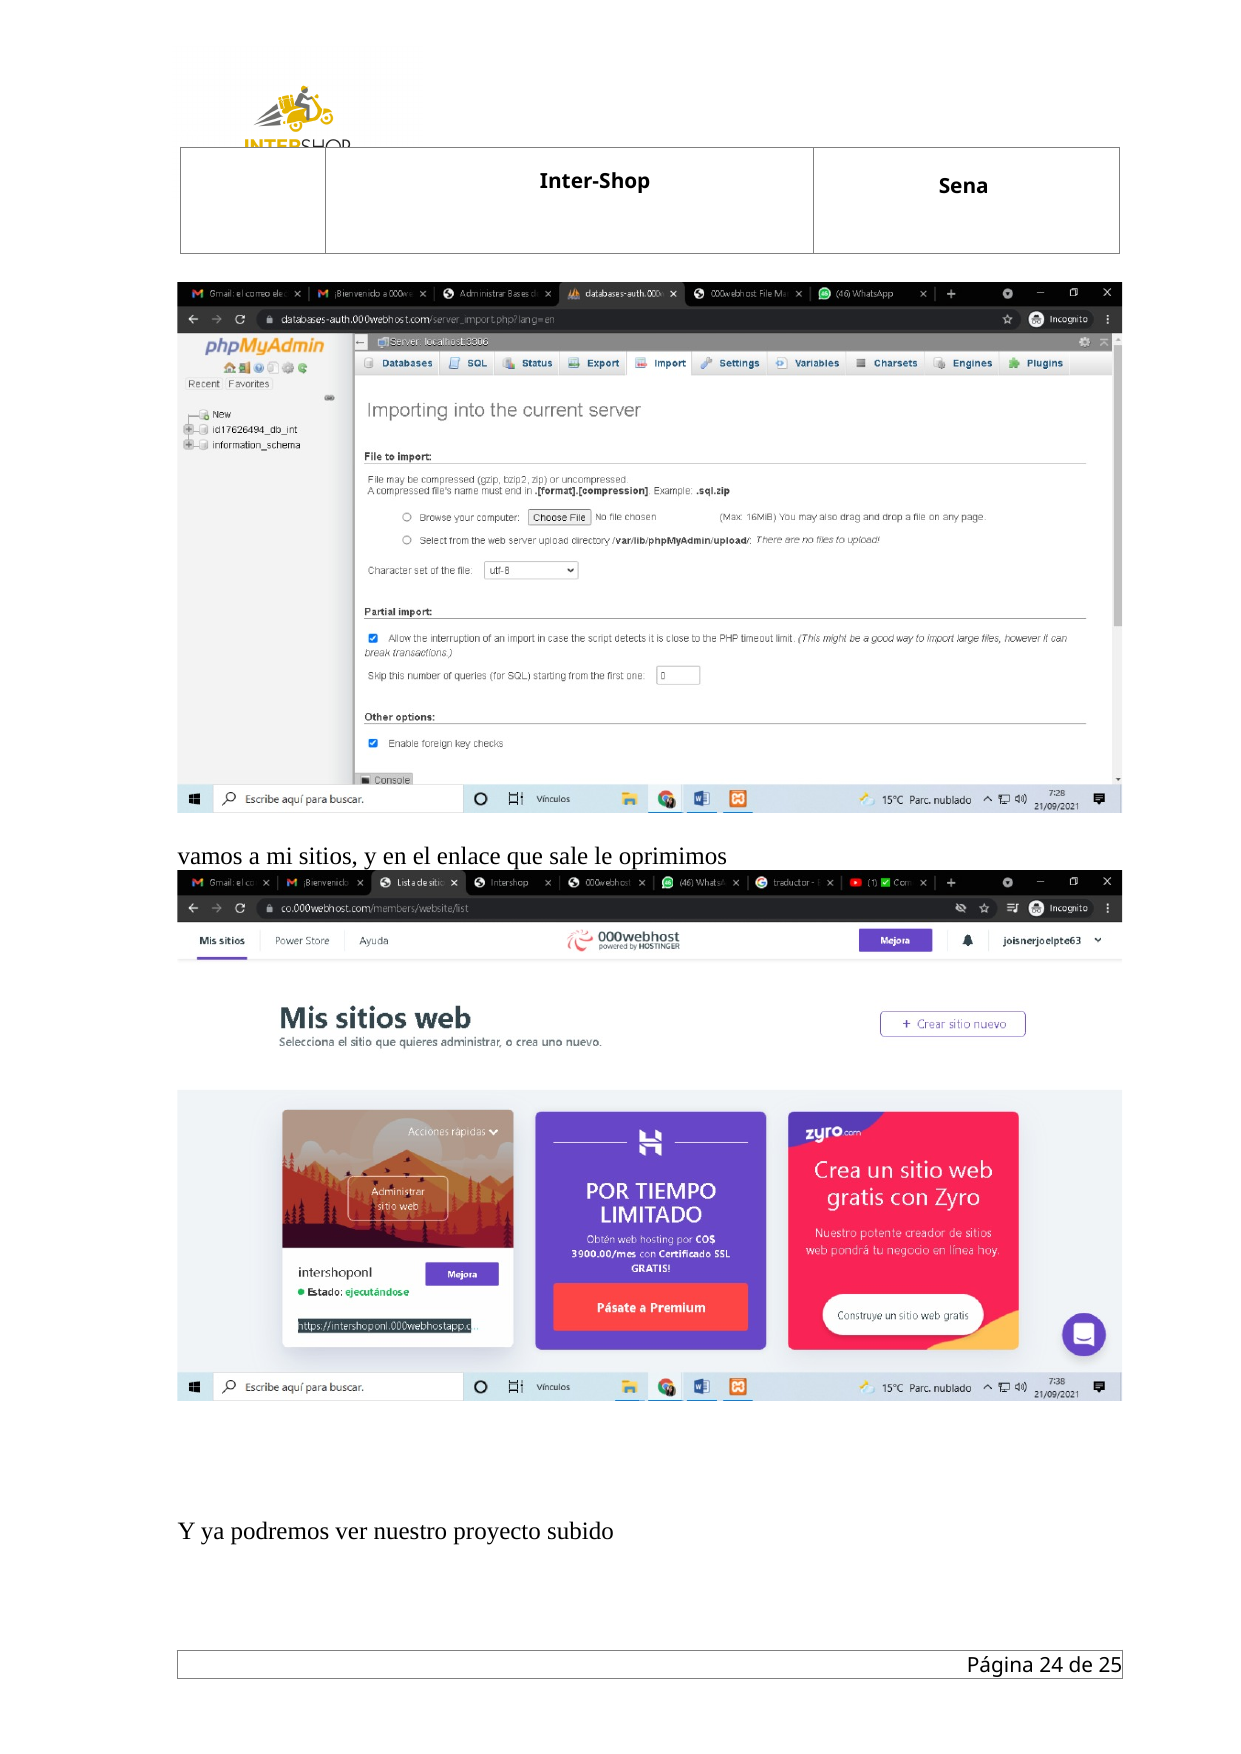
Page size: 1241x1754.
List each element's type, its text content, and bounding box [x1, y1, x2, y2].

text vamos a mi sitios, y en el enlace que sale le oprimimos Y ya podremos ver nuestro proyecto subido [177, 1401, 1122, 1545]
picture [177, 282, 1123, 813]
text vamos a mi sitios, y en el enlace que sale le oprimimos Y ya podremos ver nuestro proyecto subido [177, 841, 1122, 870]
picture [171, 46, 424, 203]
picture [177, 870, 1123, 1401]
